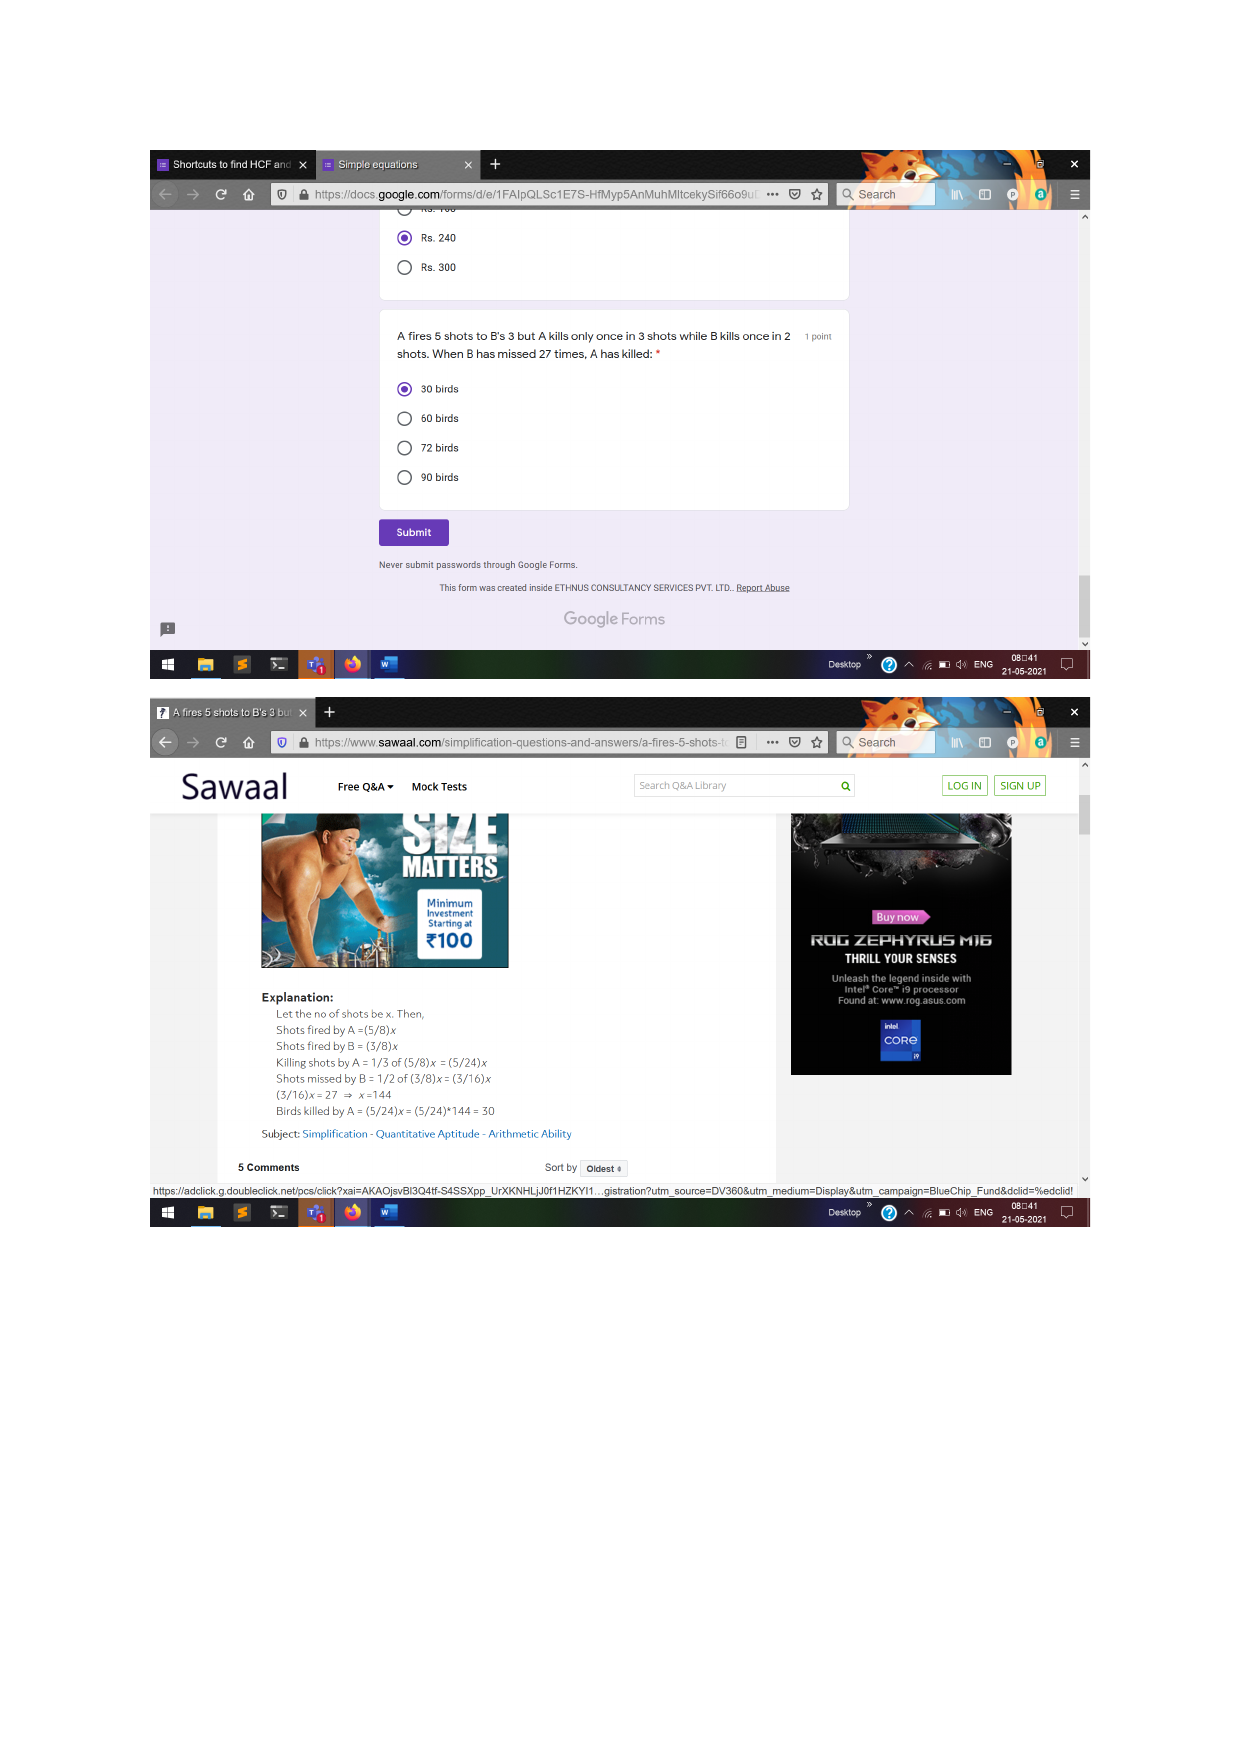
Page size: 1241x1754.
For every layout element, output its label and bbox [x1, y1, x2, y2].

picture [150, 150, 1091, 679]
picture [150, 697, 1091, 1227]
